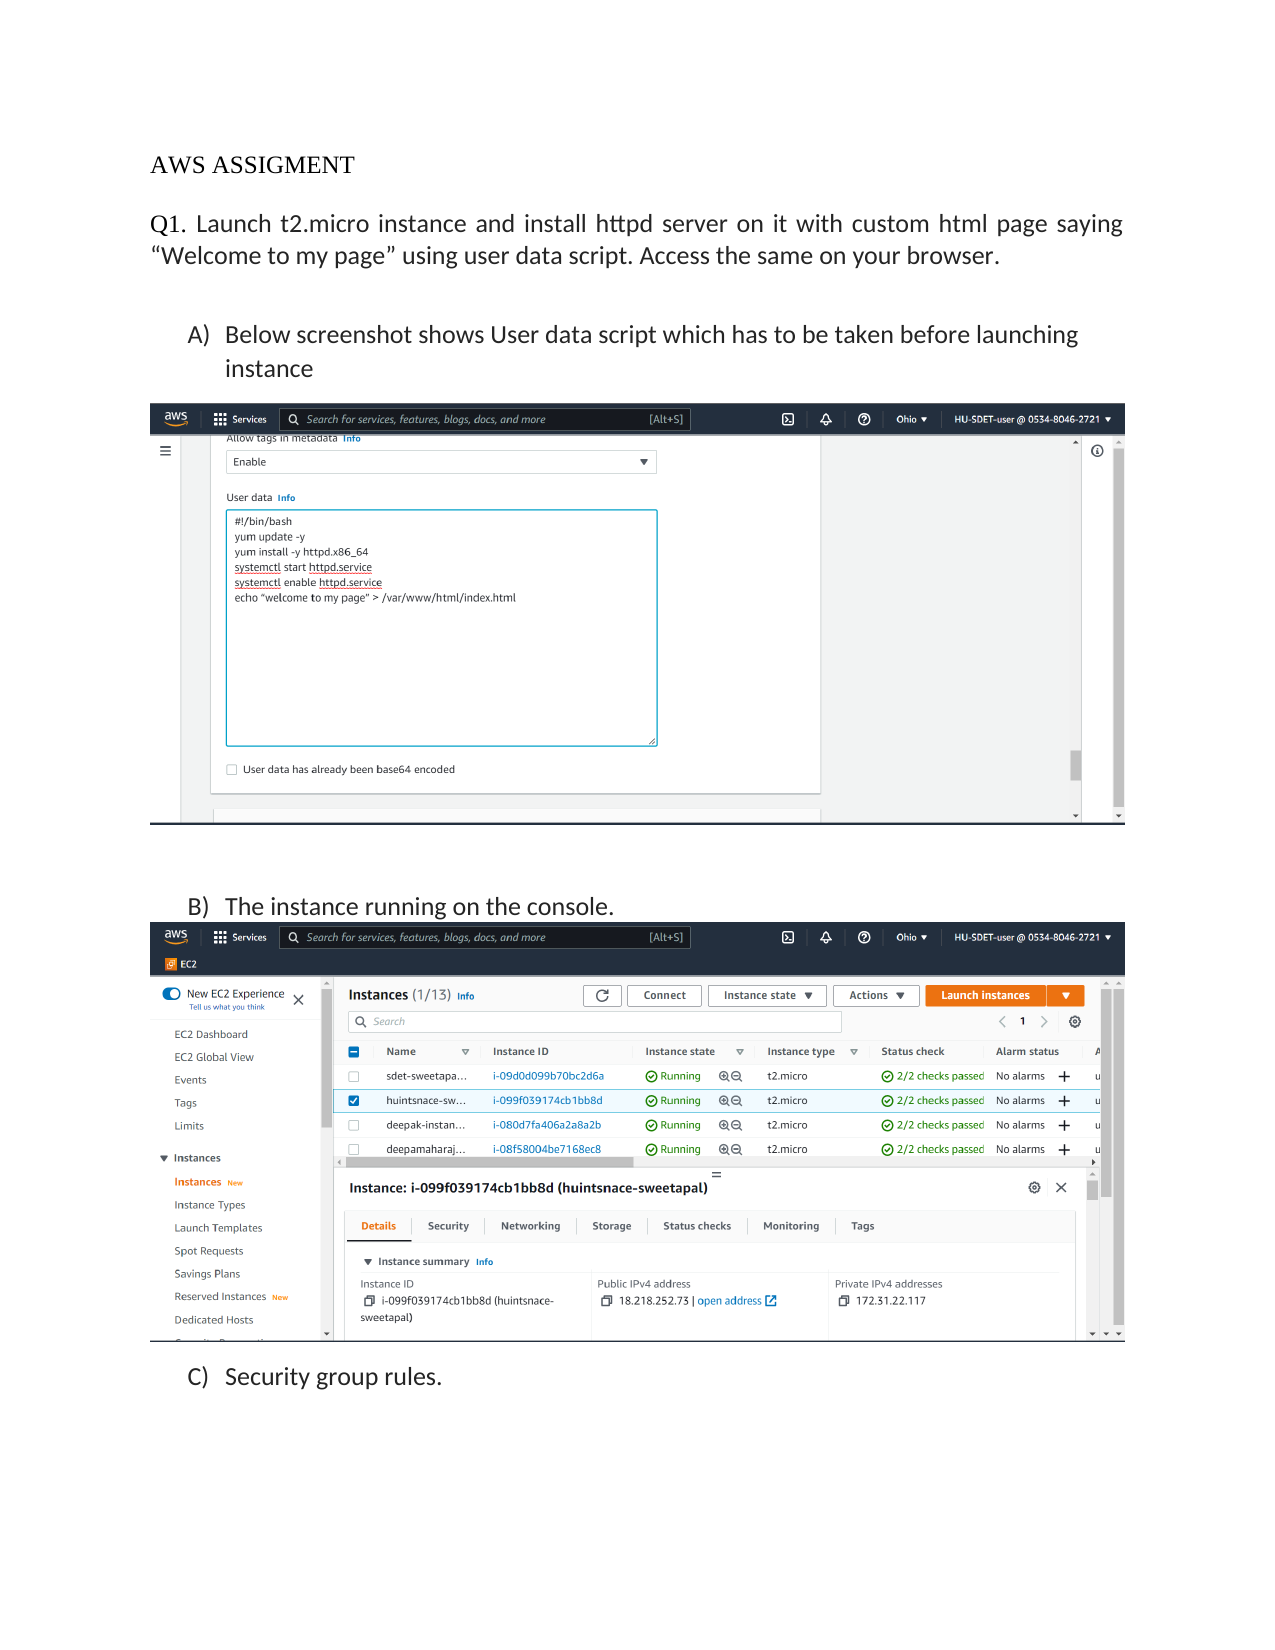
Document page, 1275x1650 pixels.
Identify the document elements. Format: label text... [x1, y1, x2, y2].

text AWS ASSIGMENT [150, 150, 1125, 179]
list The instance running on the console. [187, 890, 1125, 922]
picture [150, 922, 1125, 1342]
picture [150, 403, 1125, 825]
text Q1. Launch t2.micro instance and install httpd server on it with custom html page saying “Welcome to my page” using user data script. Access the same on your browser. [150, 207, 1125, 271]
list Below screenshot shows User data script which has to be taken before launching instance [187, 318, 1125, 384]
list Security group rules. [187, 1360, 1125, 1392]
